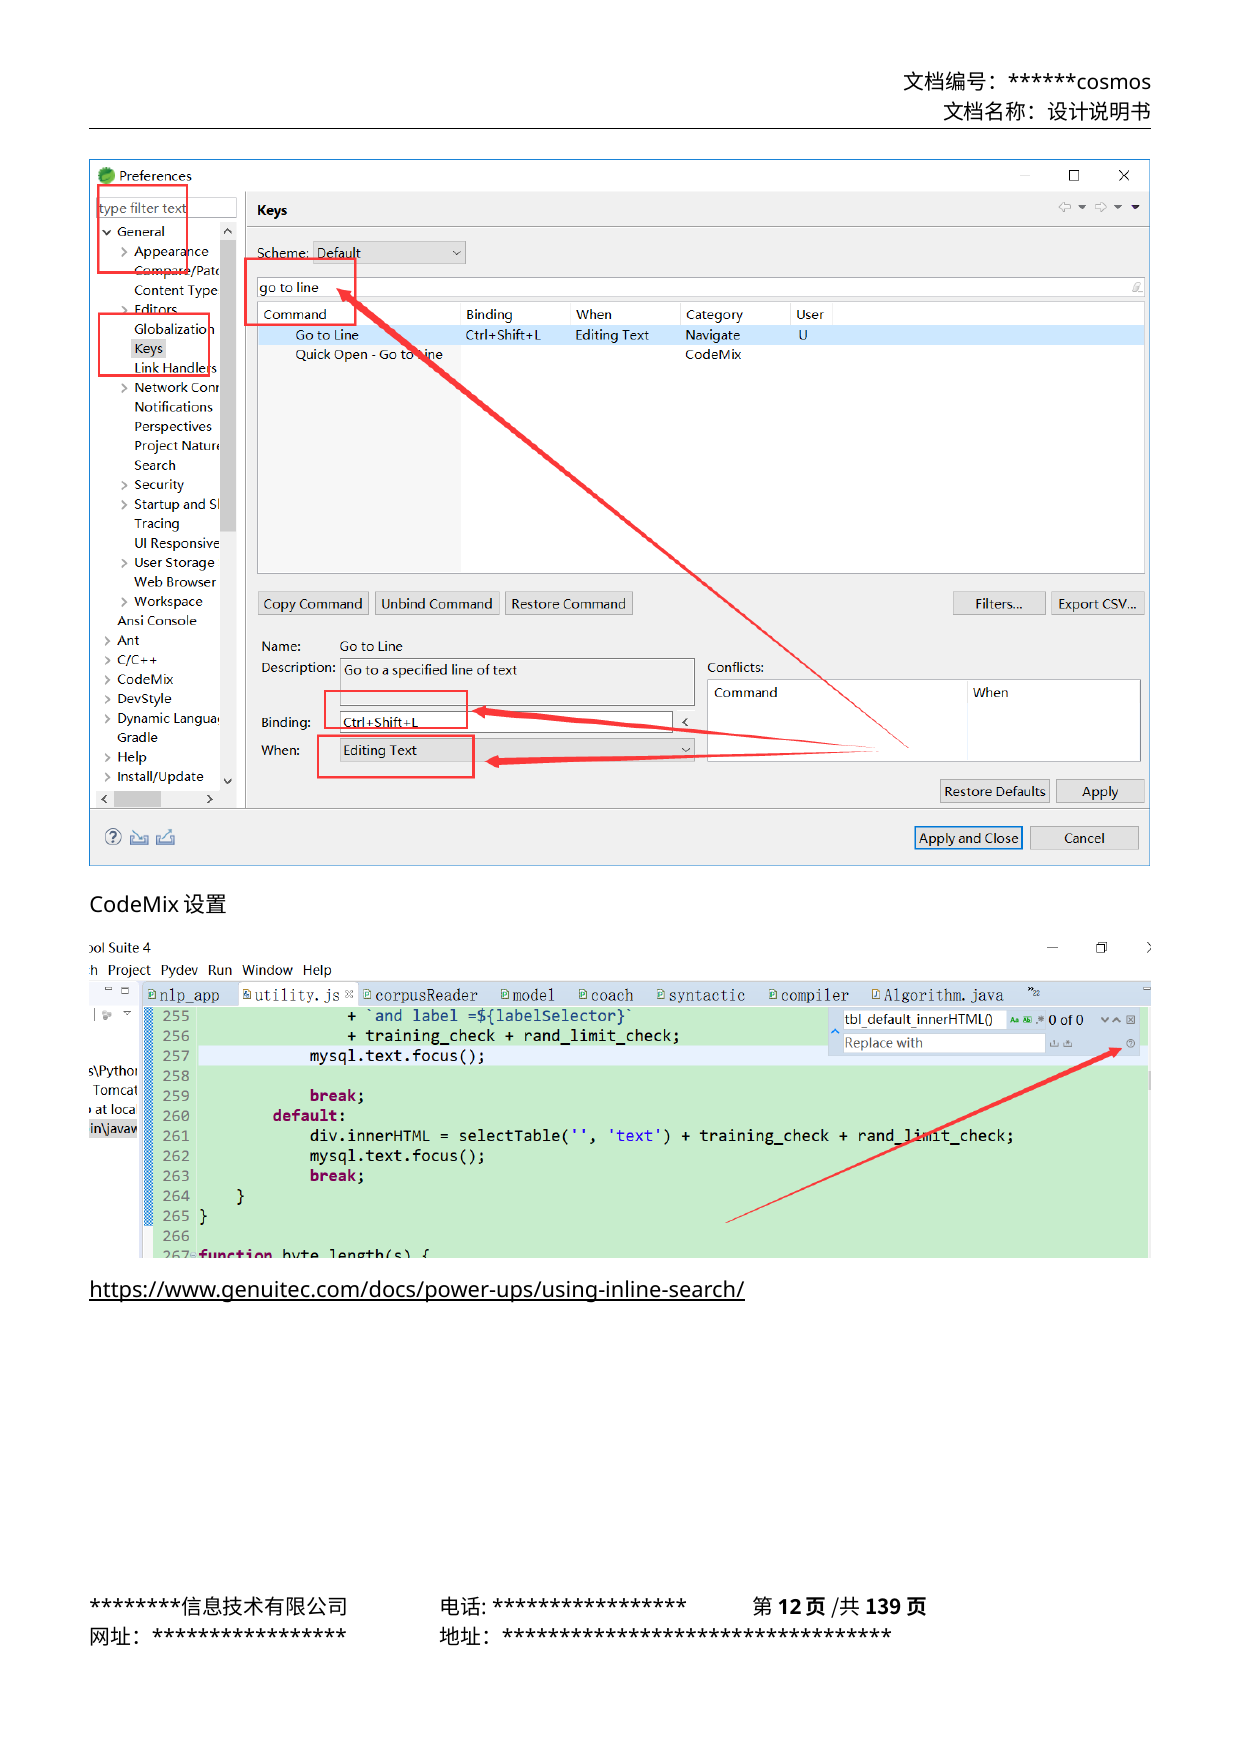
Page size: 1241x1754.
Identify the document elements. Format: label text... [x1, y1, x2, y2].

text https://www.genuitec.com/docs/power-ups/using-inline-search/ [89, 1273, 1151, 1305]
text CodeMix设置 [89, 887, 1151, 919]
picture [89, 159, 1150, 866]
picture [89, 935, 1151, 1258]
